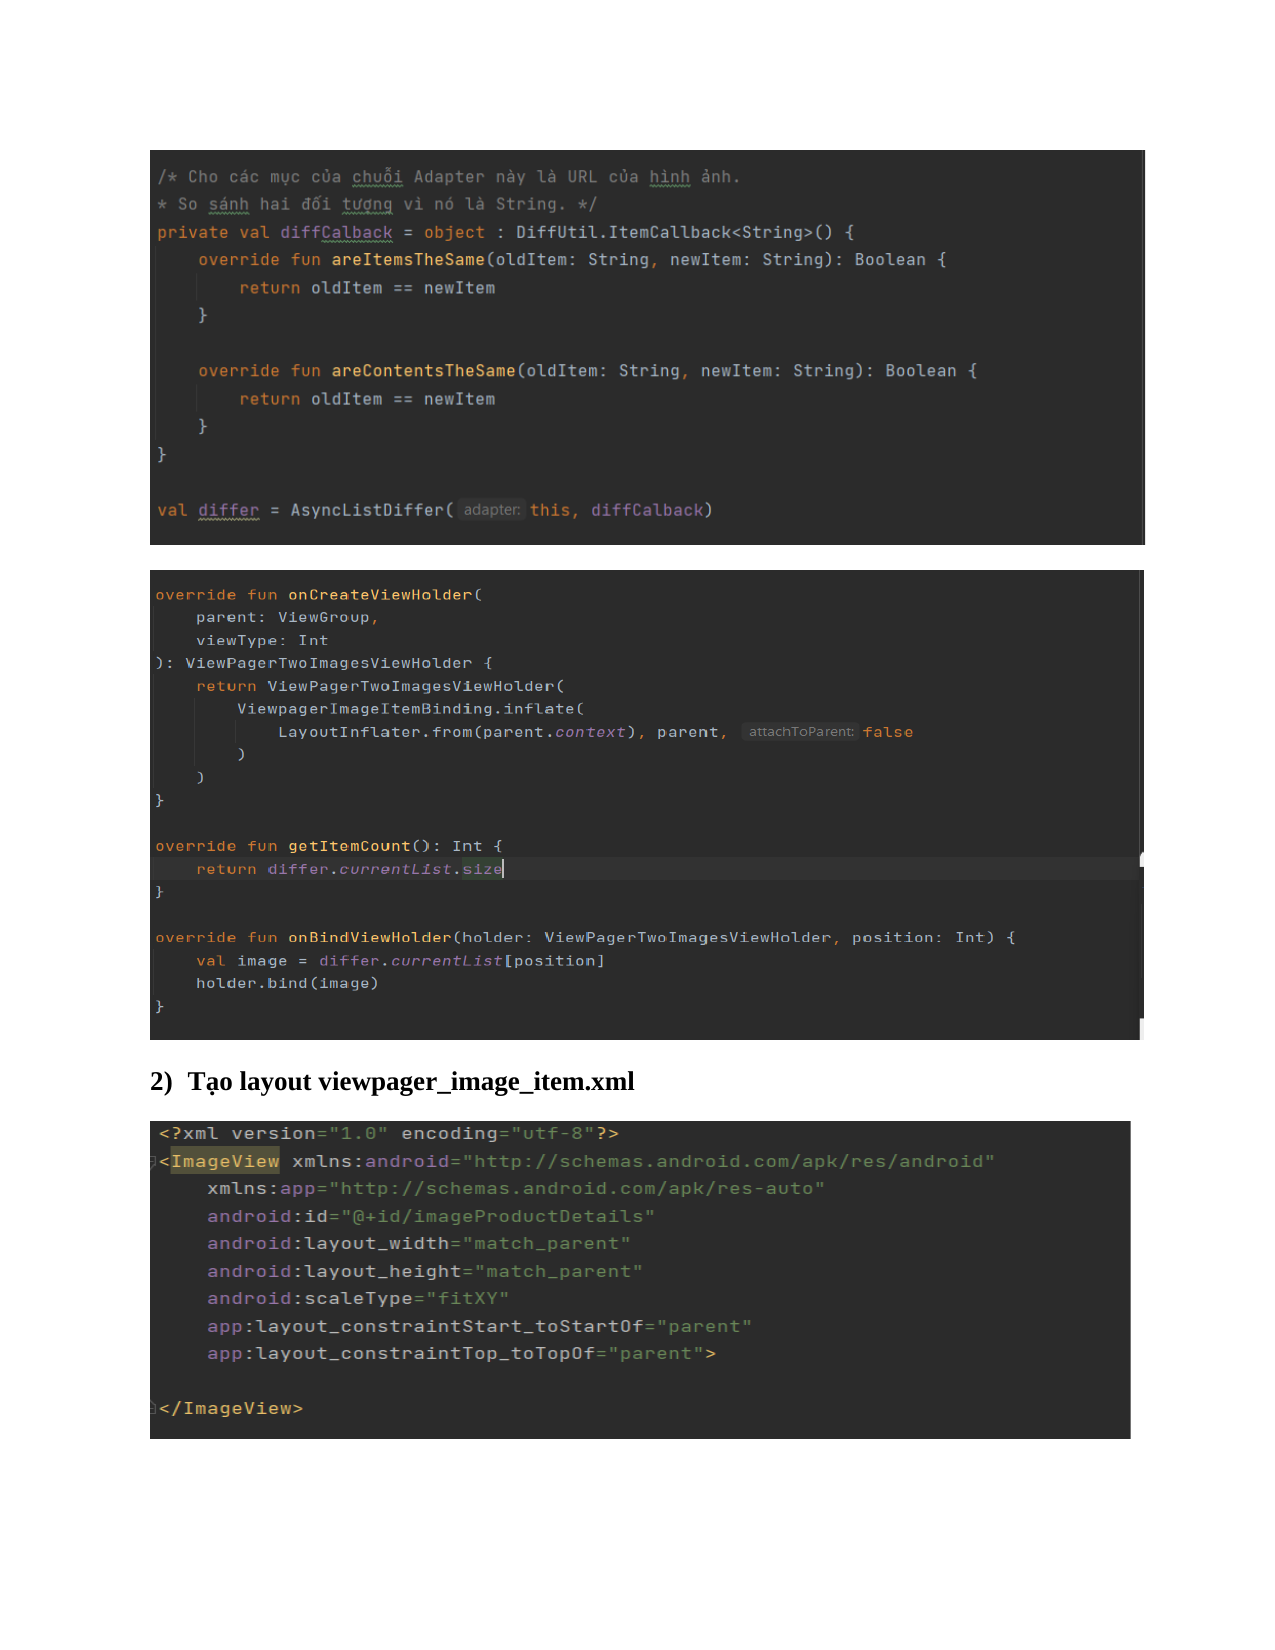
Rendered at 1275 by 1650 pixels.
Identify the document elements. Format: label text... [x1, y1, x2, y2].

picture [150, 570, 1144, 1040]
list Tạo layout viewpager_image_item.xml [150, 1065, 1153, 1096]
picture [150, 150, 1146, 545]
picture [150, 1121, 1131, 1439]
